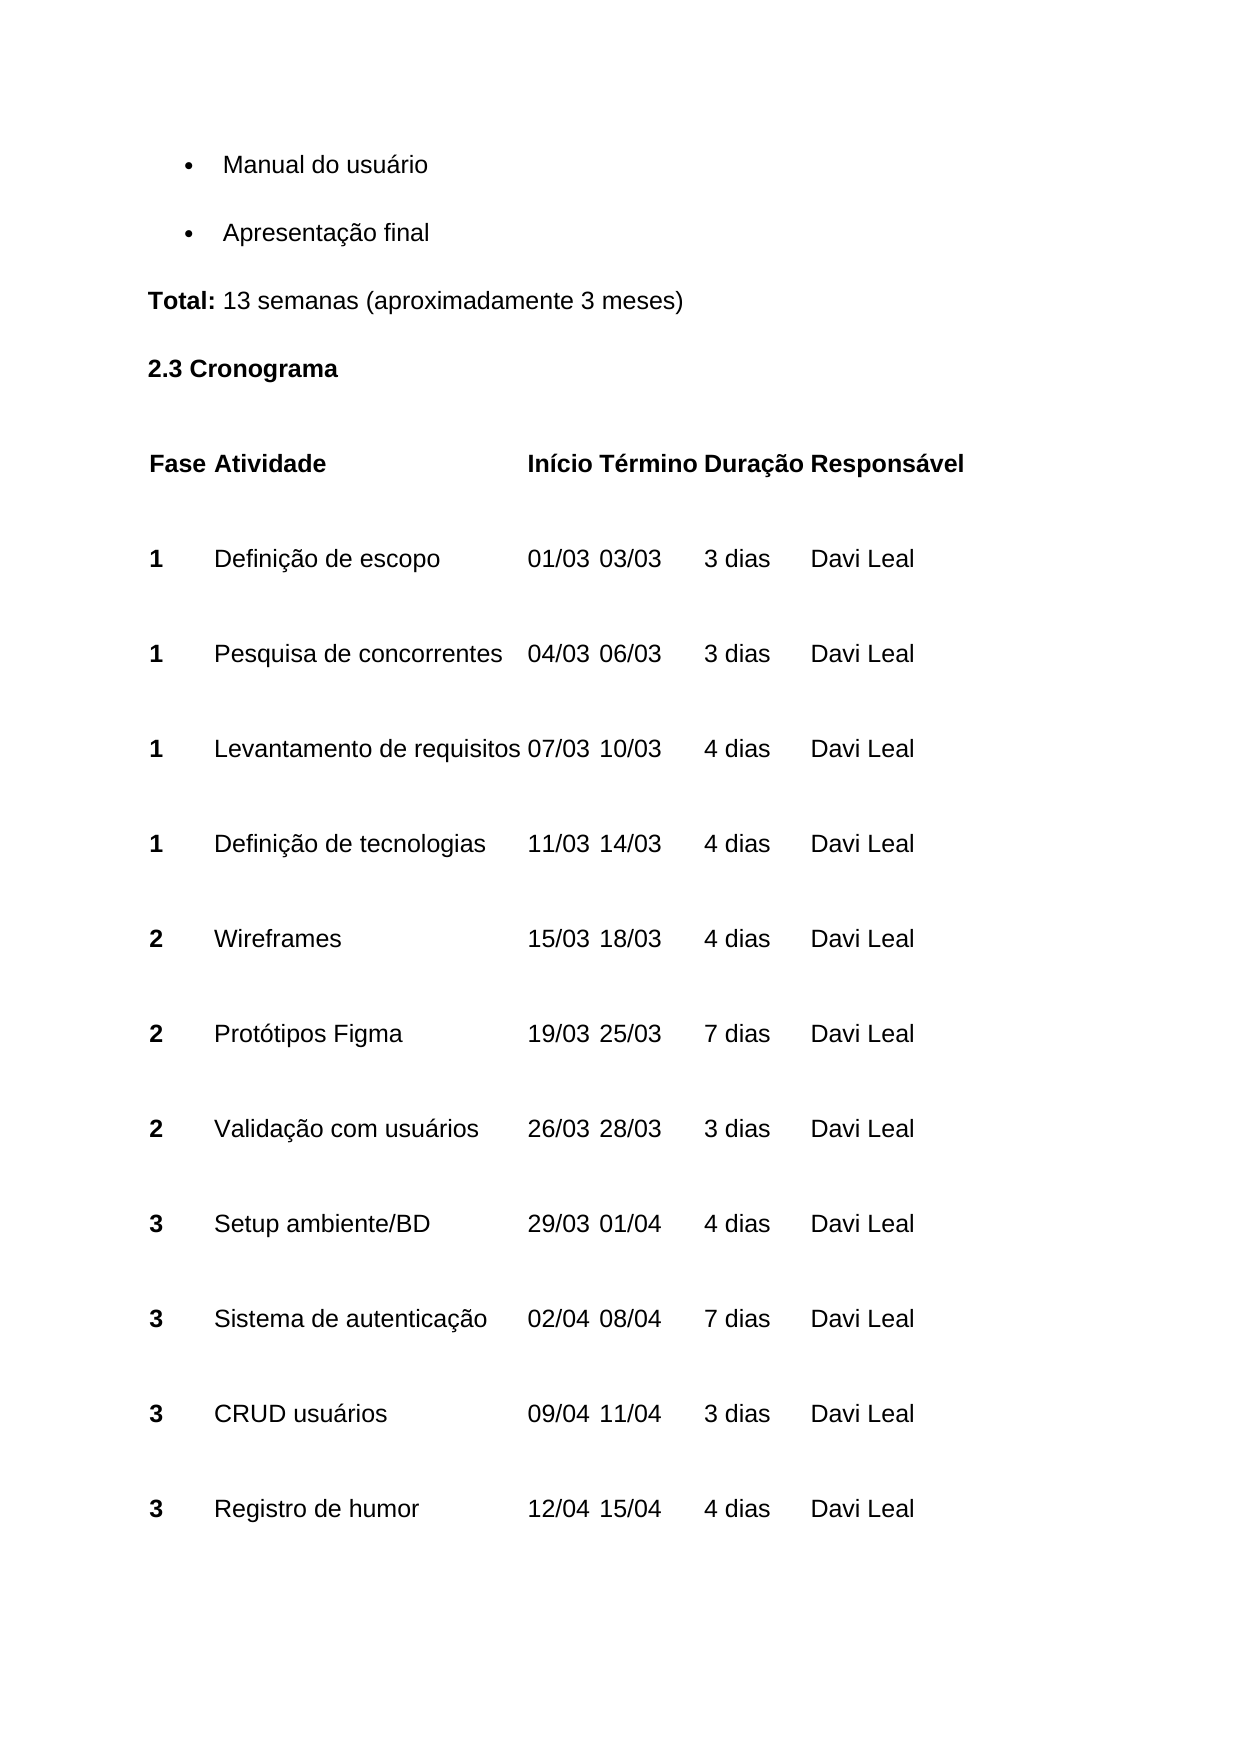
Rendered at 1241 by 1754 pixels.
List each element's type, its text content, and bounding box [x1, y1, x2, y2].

table_cell 4 dias [703, 1468, 809, 1562]
table_header Início [526, 423, 597, 517]
table_cell Validação com usuários [213, 1088, 526, 1182]
table_cell 11/03 [526, 803, 597, 897]
table_cell 19/03 [526, 993, 597, 1087]
table_cell Registro de humor [213, 1468, 526, 1562]
table_header Atividade [213, 423, 526, 517]
table_cell Pesquisa de concorrentes [213, 613, 526, 707]
table_cell 07/03 [526, 708, 597, 802]
table_cell Davi Leal [809, 518, 971, 612]
table_cell 04/03 [526, 613, 597, 707]
table_cell 2 [148, 993, 212, 1087]
table_cell 2 [148, 1088, 212, 1182]
table_cell 3 [148, 1468, 212, 1562]
table_cell 2 [148, 898, 212, 992]
table_cell Setup ambiente/BD [213, 1183, 526, 1277]
table_cell 02/04 [526, 1278, 597, 1372]
table_cell Sistema de autenticação [213, 1278, 526, 1372]
table_cell 29/03 [526, 1183, 597, 1277]
table_cell 1 [148, 613, 212, 707]
table_cell 28/03 [598, 1088, 702, 1182]
table_cell Davi Leal [809, 613, 971, 707]
table_cell 03/03 [598, 518, 702, 612]
table_cell 14/03 [598, 803, 702, 897]
table_header Fase [148, 423, 212, 517]
list Manual do usuário [185, 150, 1090, 179]
table_cell 1 [148, 803, 212, 897]
table_cell 3 [148, 1183, 212, 1277]
table_cell 26/03 [526, 1088, 597, 1182]
table_cell 15/03 [526, 898, 597, 992]
table_cell 3 dias [703, 518, 809, 612]
table_cell 18/03 [598, 898, 702, 992]
table_cell 7 dias [703, 993, 809, 1087]
table_cell 01/04 [598, 1183, 702, 1277]
table_cell Definição de tecnologias [213, 803, 526, 897]
table_cell 3 [148, 1373, 212, 1467]
table_cell 25/03 [598, 993, 702, 1087]
table_cell 4 dias [703, 898, 809, 992]
text 2.3 Cronograma [148, 354, 1090, 383]
table_cell 15/04 [598, 1468, 702, 1562]
table_cell Davi Leal [809, 1088, 971, 1182]
table_header Término [598, 423, 702, 517]
table_cell 4 dias [703, 803, 809, 897]
table_cell Davi Leal [809, 803, 971, 897]
table_cell 10/03 [598, 708, 702, 802]
table_cell 12/04 [526, 1468, 597, 1562]
table_cell Davi Leal [809, 1468, 971, 1562]
table_cell Davi Leal [809, 1278, 971, 1372]
table_cell Protótipos Figma [213, 993, 526, 1087]
table_cell Davi Leal [809, 993, 971, 1087]
table_cell 3 dias [703, 1088, 809, 1182]
table_header Responsável [809, 423, 971, 517]
table_cell 06/03 [598, 613, 702, 707]
table_cell Davi Leal [809, 1373, 971, 1467]
table_cell 01/03 [526, 518, 597, 612]
table_cell Levantamento de requisitos [213, 708, 526, 802]
table_cell Davi Leal [809, 708, 971, 802]
table_cell 4 dias [703, 1183, 809, 1277]
table_cell CRUD usuários [213, 1373, 526, 1467]
table_cell Davi Leal [809, 1183, 971, 1277]
list Apresentação final [185, 218, 1090, 247]
table_cell 3 [148, 1278, 212, 1372]
table_cell 4 dias [703, 708, 809, 802]
table_cell 09/04 [526, 1373, 597, 1467]
table_cell Definição de escopo [213, 518, 526, 612]
table_cell 1 [148, 708, 212, 802]
table_header Duração [703, 423, 809, 517]
table_cell Davi Leal [809, 898, 971, 992]
table_cell 08/04 [598, 1278, 702, 1372]
table_cell 3 dias [703, 613, 809, 707]
table_cell 7 dias [703, 1278, 809, 1372]
text Total: 13 semanas (aproximadamente 3 meses) [148, 286, 1090, 315]
table_cell Wireframes [213, 898, 526, 992]
table_cell 3 dias [703, 1373, 809, 1467]
table_cell 1 [148, 518, 212, 612]
table_cell 11/04 [598, 1373, 702, 1467]
